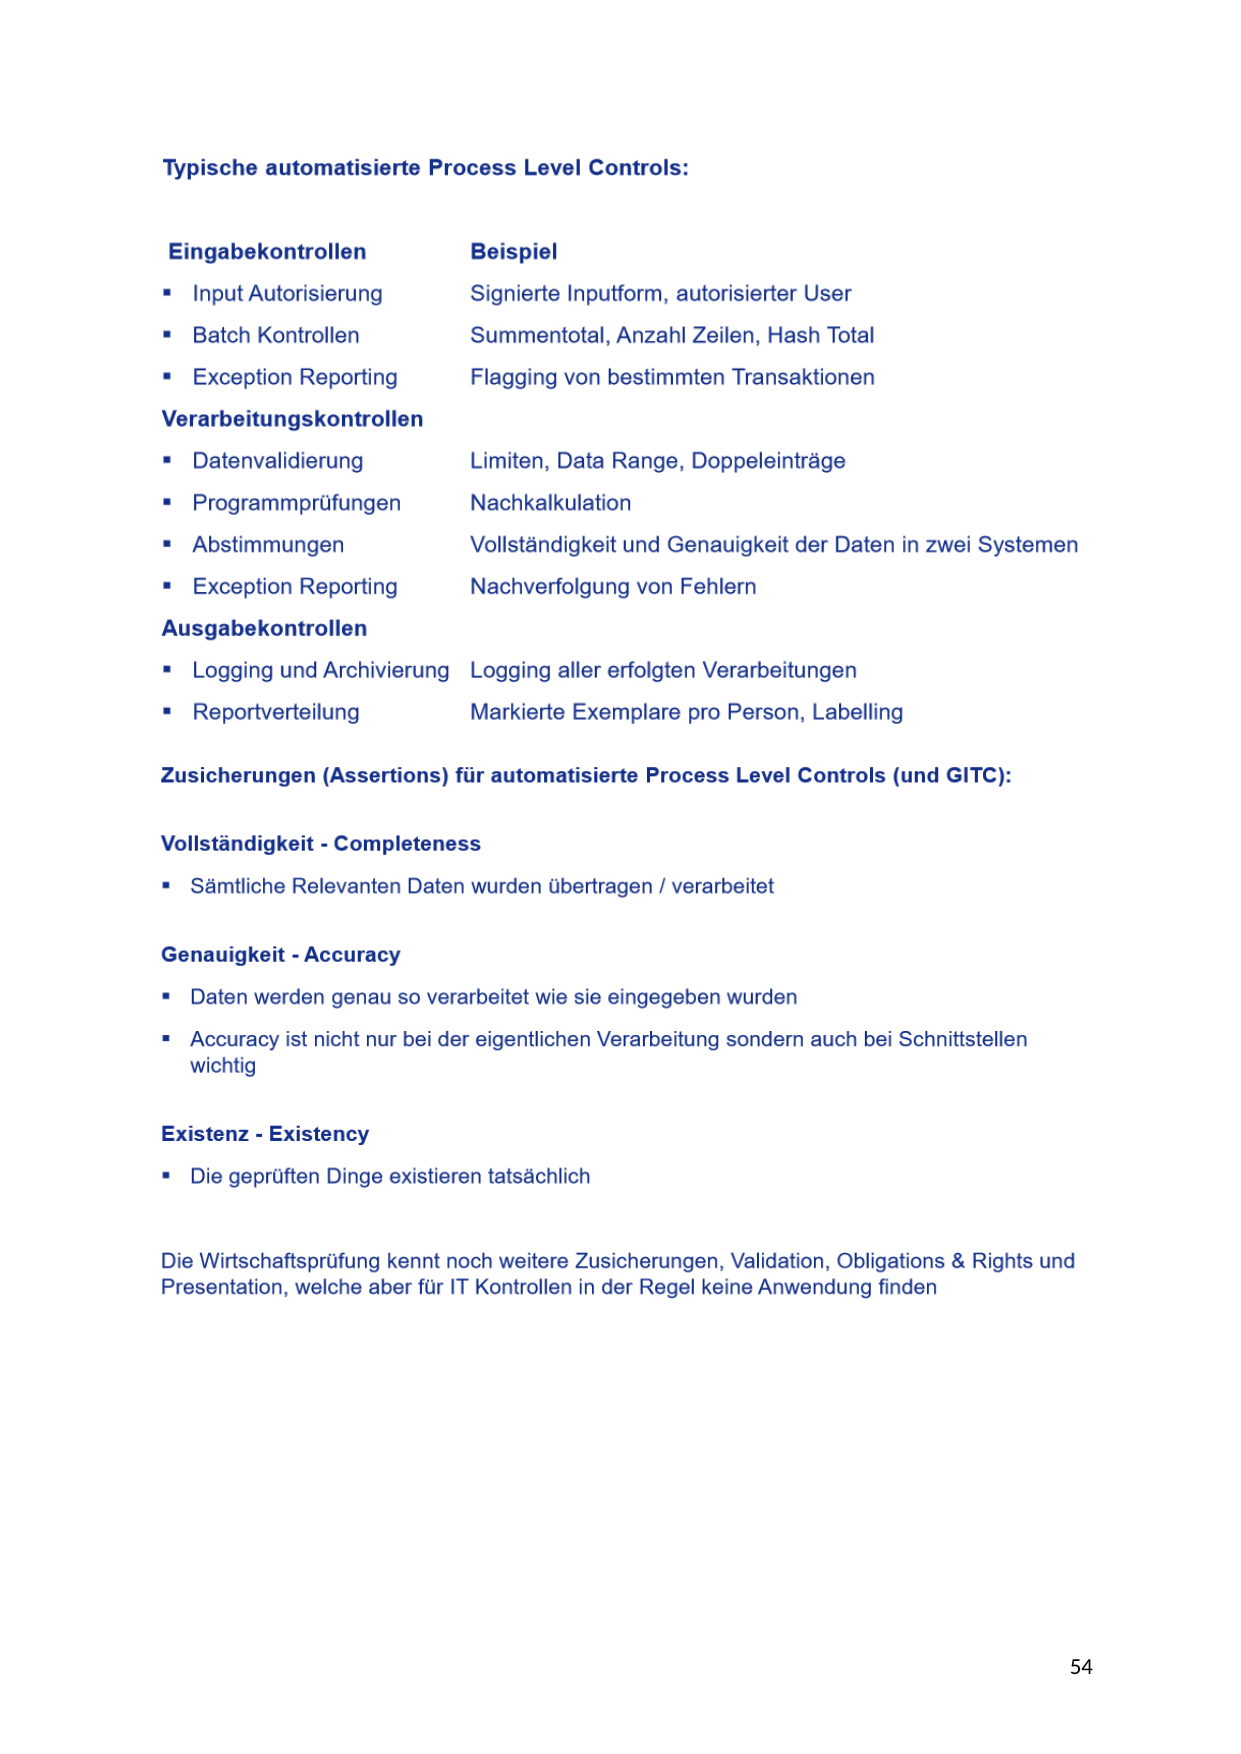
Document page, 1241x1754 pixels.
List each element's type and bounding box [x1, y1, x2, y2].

picture [147, 147, 1093, 739]
picture [147, 757, 1093, 1306]
